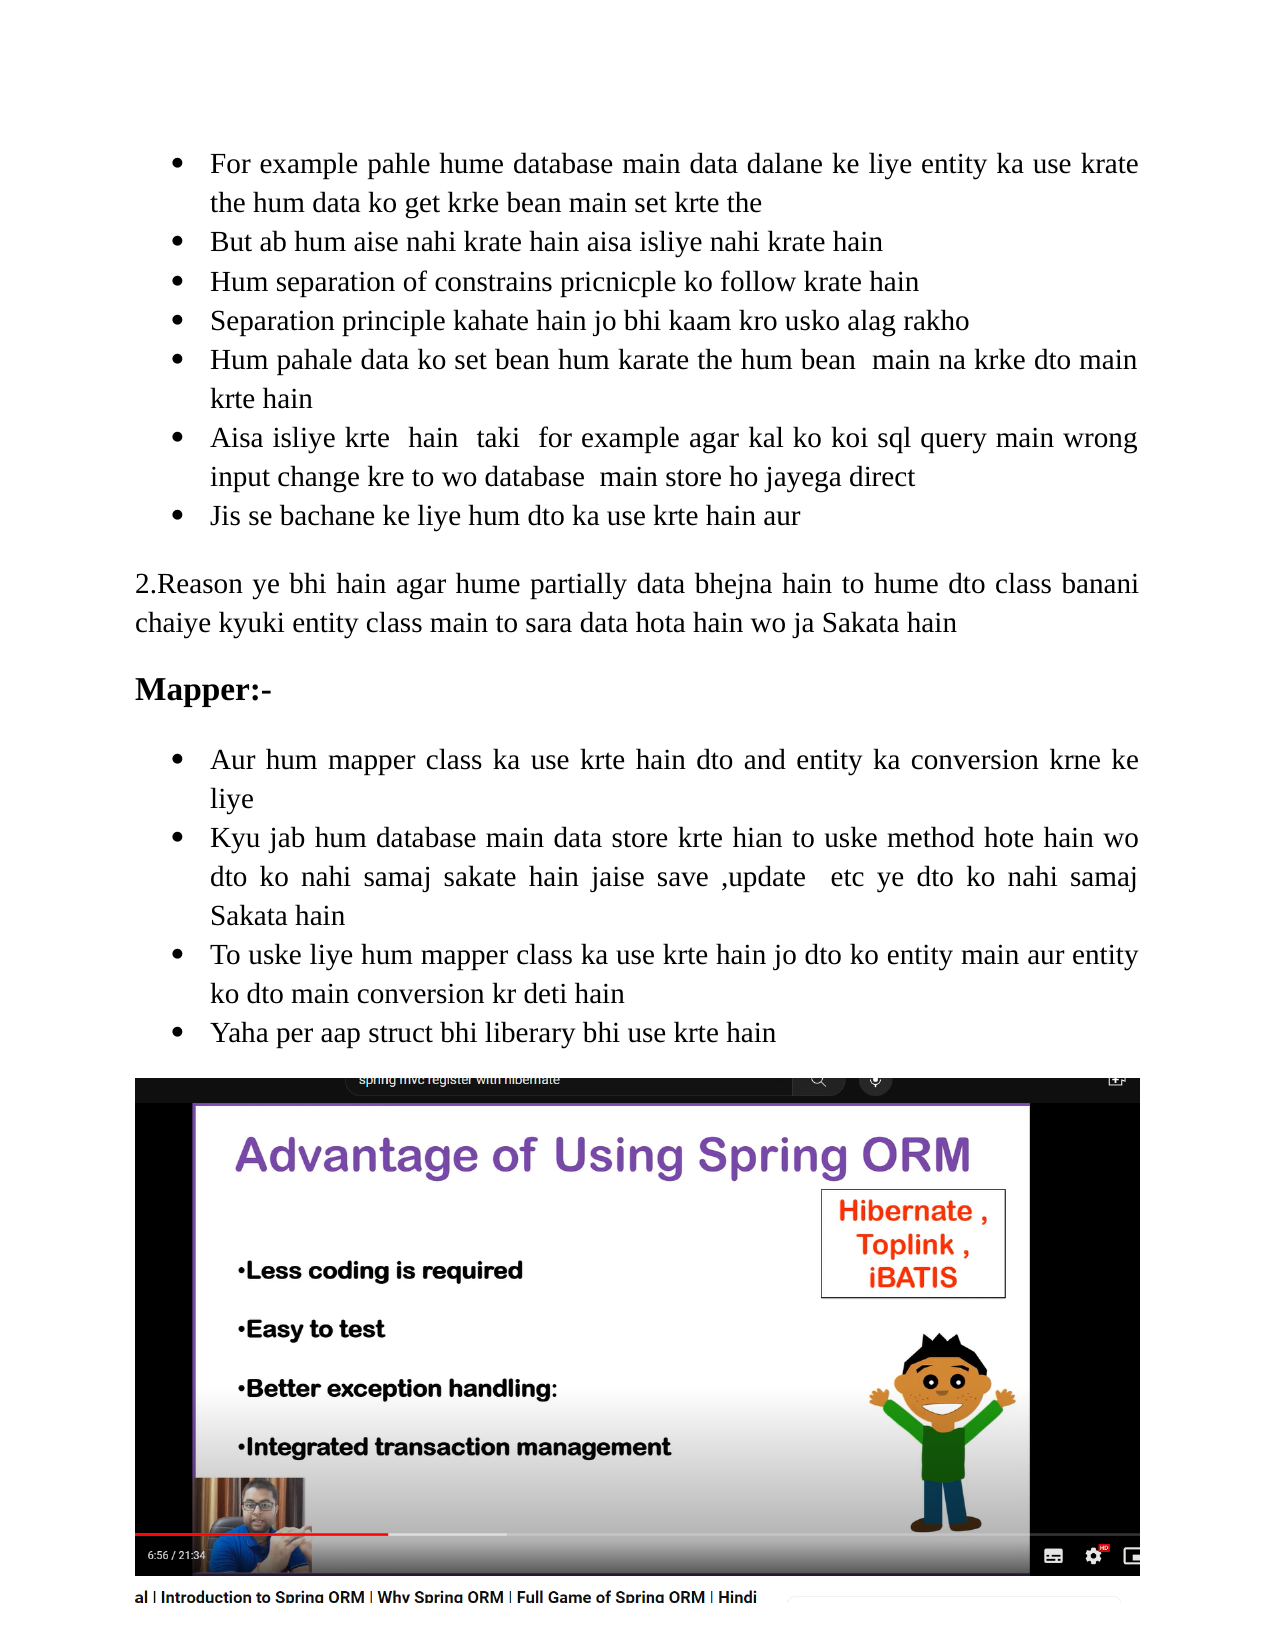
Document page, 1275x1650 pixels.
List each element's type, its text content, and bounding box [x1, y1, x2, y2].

list But ab hum aise nahi krate hain aisa isliye nahi krate hain [172, 219, 1140, 258]
list Hum separation of constrains pricnicple ko follow krate hain [172, 258, 1140, 297]
list Jis se bachane ke liye hum dto ka use krte hain aur [172, 493, 1140, 532]
list Separation principle kahate hain jo bhi kaam kro usko alag rakho [172, 297, 1140, 336]
list Yaha per aap struct bhi liberary bhi use krte hain [172, 1010, 1140, 1049]
list Aur hum mapper class ka use krte hain dto and entity ka conversion krne ke liye [172, 736, 1140, 814]
list Kyu jab hum database main data store krte hian to uske method hote hain wo dto ko nahi samaj sakate hain jaise save ,update etc ye dto ko nahi samaj Sakata hain [172, 814, 1140, 932]
text Mapper:- [135, 668, 1140, 707]
list Hum pahale data ko set bean hum karate the hum bean main na krke dto main krte hain [172, 336, 1140, 414]
picture [135, 1078, 1140, 1603]
list Aisa isliye krte hain taki for example agar kal ko koi sql query main wrong input change kre to wo database main store ho jayega direct [172, 414, 1140, 493]
text 2.Reason ye bhi hain agar hume partially data bhejna hain to hume dto class banani chaiye kyuki entity class main to sara data hota hain wo ja Sakata hain [135, 561, 1140, 639]
list To uske liye hum mapper class ka use krte hain jo dto ko entity main aur entity ko dto main conversion kr deti hain [172, 932, 1140, 1010]
list For example pahle hume database main data dalane ke liye entity ka use krate the hum data ko get krke bean main set krte the [172, 141, 1140, 219]
